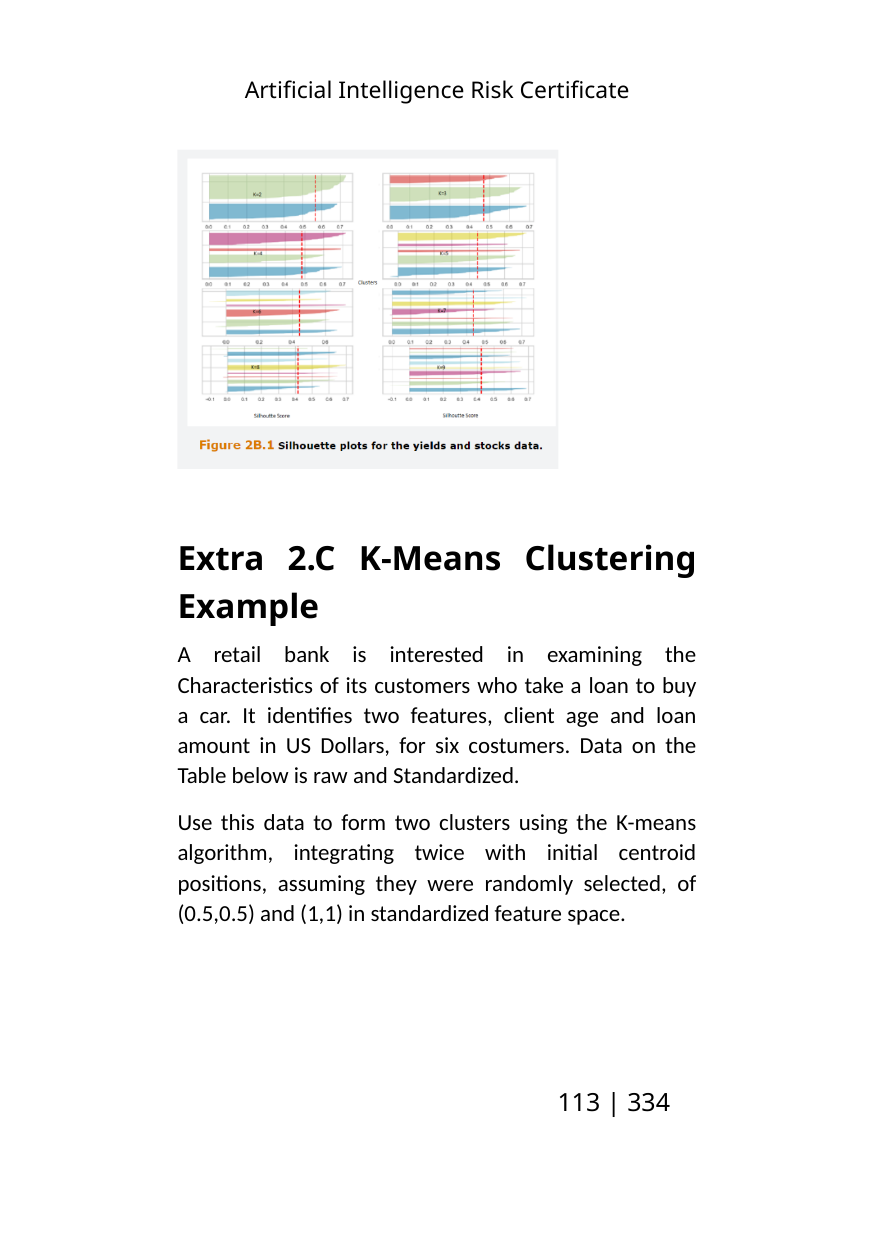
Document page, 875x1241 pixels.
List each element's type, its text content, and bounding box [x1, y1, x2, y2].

text A retail bank is interested in examining the Characteristics of its customers who take a loan to buy a car. It identifies two features, client age and loan amount in US Dollars, for six costumers. Data on the Table below is raw and Standardized. [177, 641, 697, 789]
text Use this data to form two clusters using the K-means algorithm, integrating twice with initial centroid positions, assuming they were randomly selected, of (0.5,0.5) and (1,1) in standardized feature space. [177, 808, 697, 927]
subtitle Extra 2.C K-Means Clustering Example [177, 534, 697, 629]
picture [177, 147, 559, 469]
